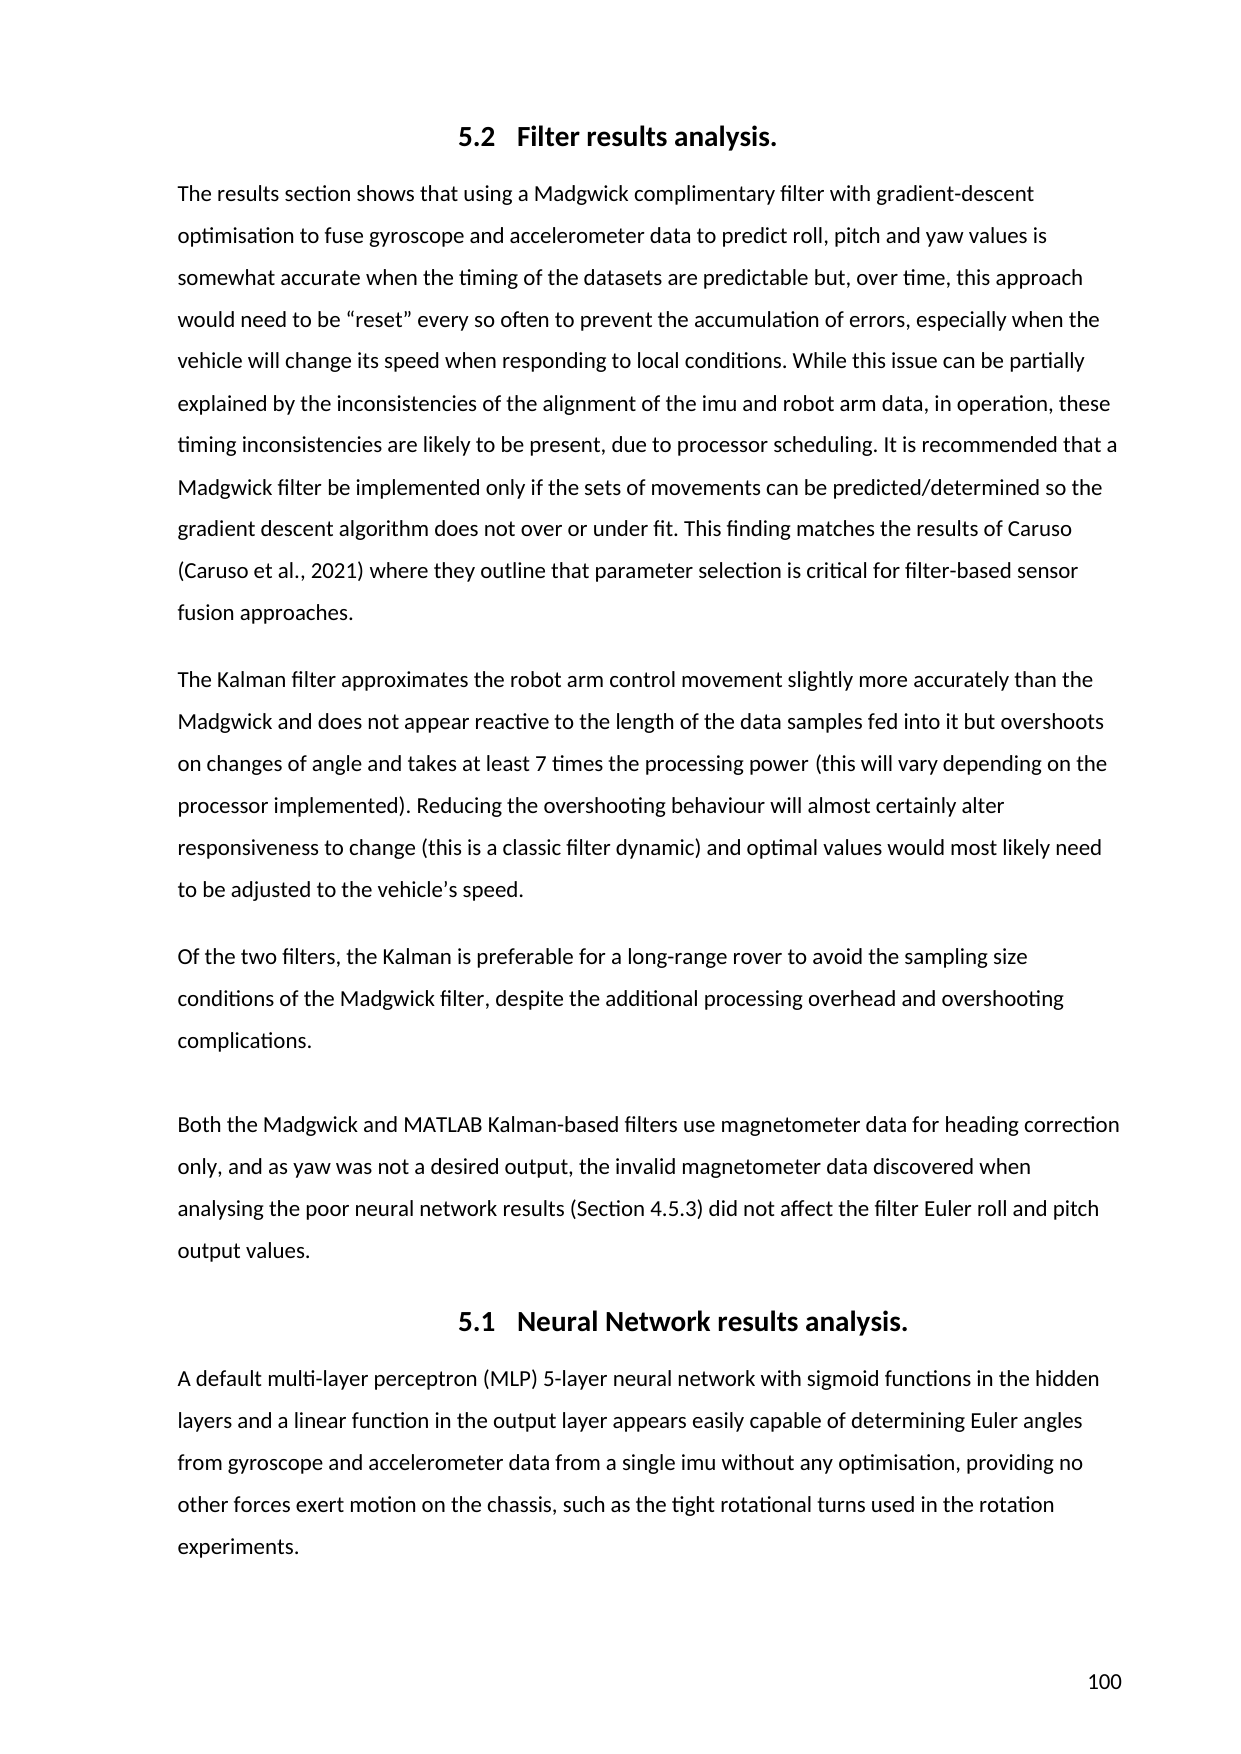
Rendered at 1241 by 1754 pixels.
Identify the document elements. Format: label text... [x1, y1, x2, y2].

subtitle Neural Network results analysis. [458, 1303, 1122, 1339]
text The Kalman filter approximates the robot arm control movement slightly more accurately than the Madgwick and does not appear reactive to the length of the data samples fed into it but overshoots on changes of angle and takes at least 7 times the processing power (this will vary depending on the processor implemented). Reducing the overshooting behaviour will almost certainly alter responsiveness to change (this is a classic filter dynamic) and optimal values would most likely need to be adjusted to the vehicle’s speed. [177, 666, 1122, 903]
text A default multi-layer perceptron (MLP) 5-layer neural network with sigmoid functions in the hidden layers and a linear function in the output layer appears easily capable of determining Euler angles from gyroscope and accelerometer data from a single imu without any optimisation, providing no other forces exert motion on the chassis, such as the tight rotational turns used in the rotation experiments. [177, 1364, 1122, 1560]
subtitle Filter results analysis. [458, 118, 1122, 154]
text Of the two filters, the Kalman is preferable for a long-range rover to avoid the sampling size conditions of the Madgwick filter, despite the additional processing overhead and overshooting complications. Both the Madgwick and MATLAB Kalman-based filters use magnetometer data for heading correction only, and as yaw was not a desired output, the invalid magnetometer data discovered when analysing the poor neural network results (Section 4.5.3) did not affect the filter Euler roll and pitch output values. [177, 942, 1122, 1264]
text The results section shows that using a Madgwick complimentary filter with gradient-descent optimisation to fuse gyroscope and accelerometer data to predict roll, pitch and yaw values is somewhat accurate when the timing of the datasets are predictable but, over time, this approach would need to be “reset” every so often to prevent the accumulation of errors, especially when the vehicle will change its speed when responding to local conditions. While this issue can be partially explained by the inconsistencies of the alignment of the imu and robot arm data, in operation, these timing inconsistencies are likely to be present, due to processor scheduling. It is recommended that a Madgwick filter be implemented only if the sets of movements can be predicted/determined so the gradient descent algorithm does not over or under fit. This finding matches the results of Caruso (Caruso et al., 2021) where they outline that parameter selection is critical for filter-based sensor fusion approaches. [177, 179, 1122, 627]
